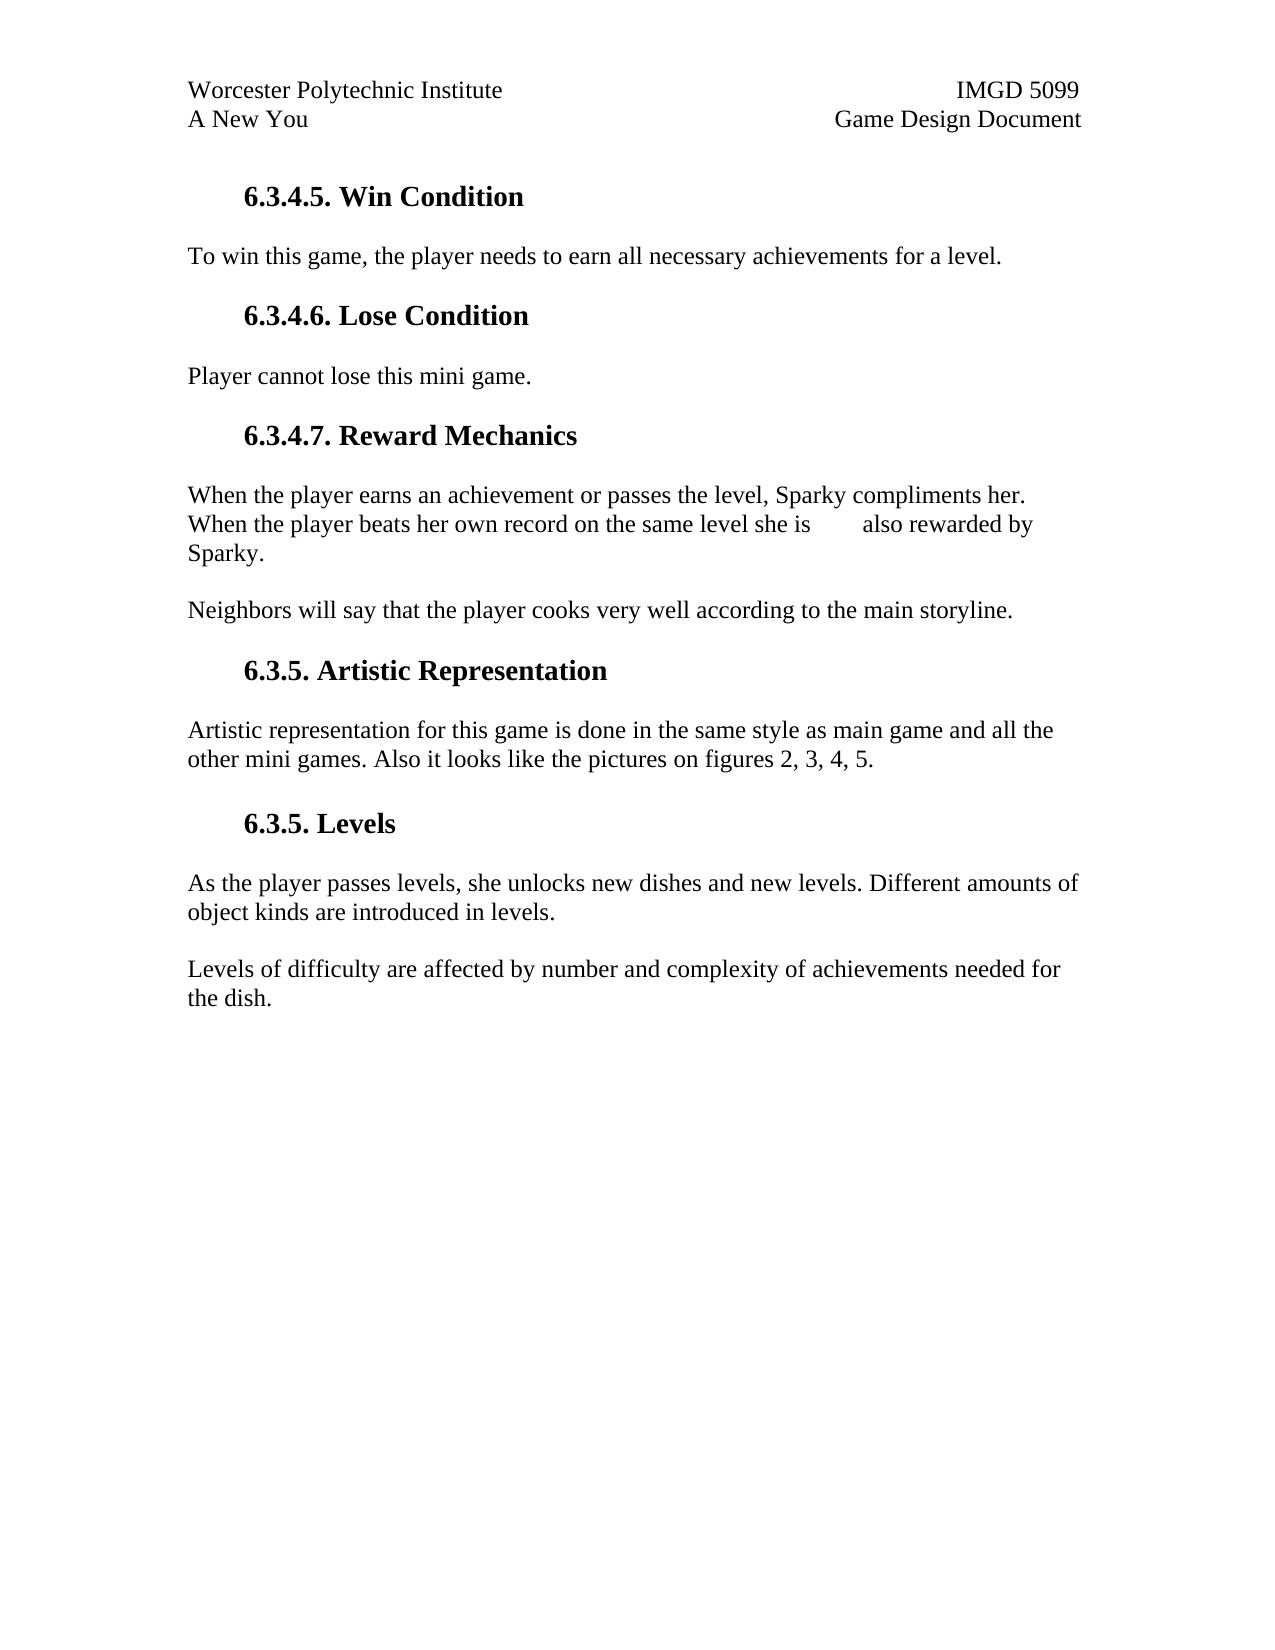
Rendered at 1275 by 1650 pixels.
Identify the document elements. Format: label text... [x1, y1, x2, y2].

text 6.3.4.6. Lose Condition [244, 298, 1087, 332]
text As the player passes levels, she unlocks new dishes and new levels. Different amounts of object kinds are introduced in levels. [187, 868, 1087, 926]
text Player cannot lose this mini game. [187, 361, 1087, 389]
text 6.3.4.5. Win Condition [244, 179, 1087, 212]
text 6.3.5. Levels [244, 806, 1087, 839]
text To win this game, the player needs to earn all necessary achievements for a level. [187, 241, 1087, 270]
text 6.3.4.7. Reward Mechanics [244, 418, 1087, 452]
text Levels of difficulty are affected by number and complexity of achievements needed for the dish. [187, 954, 1087, 1012]
text Neighbors will say that the player cooks very well according to the main storyline. [187, 596, 1087, 624]
text Artistic representation for this game is done in the same style as main game and all the other mini games. Also it looks like the pictures on figures 2, 3, 4, 5. [187, 715, 1087, 773]
text When the player earns an achievement or passes the level, Sparky compliments her. When the player beats her own record on the same level she is also rewarded by Sparky. [187, 481, 1087, 567]
text 6.3.5. Artistic Representation [244, 653, 1087, 687]
